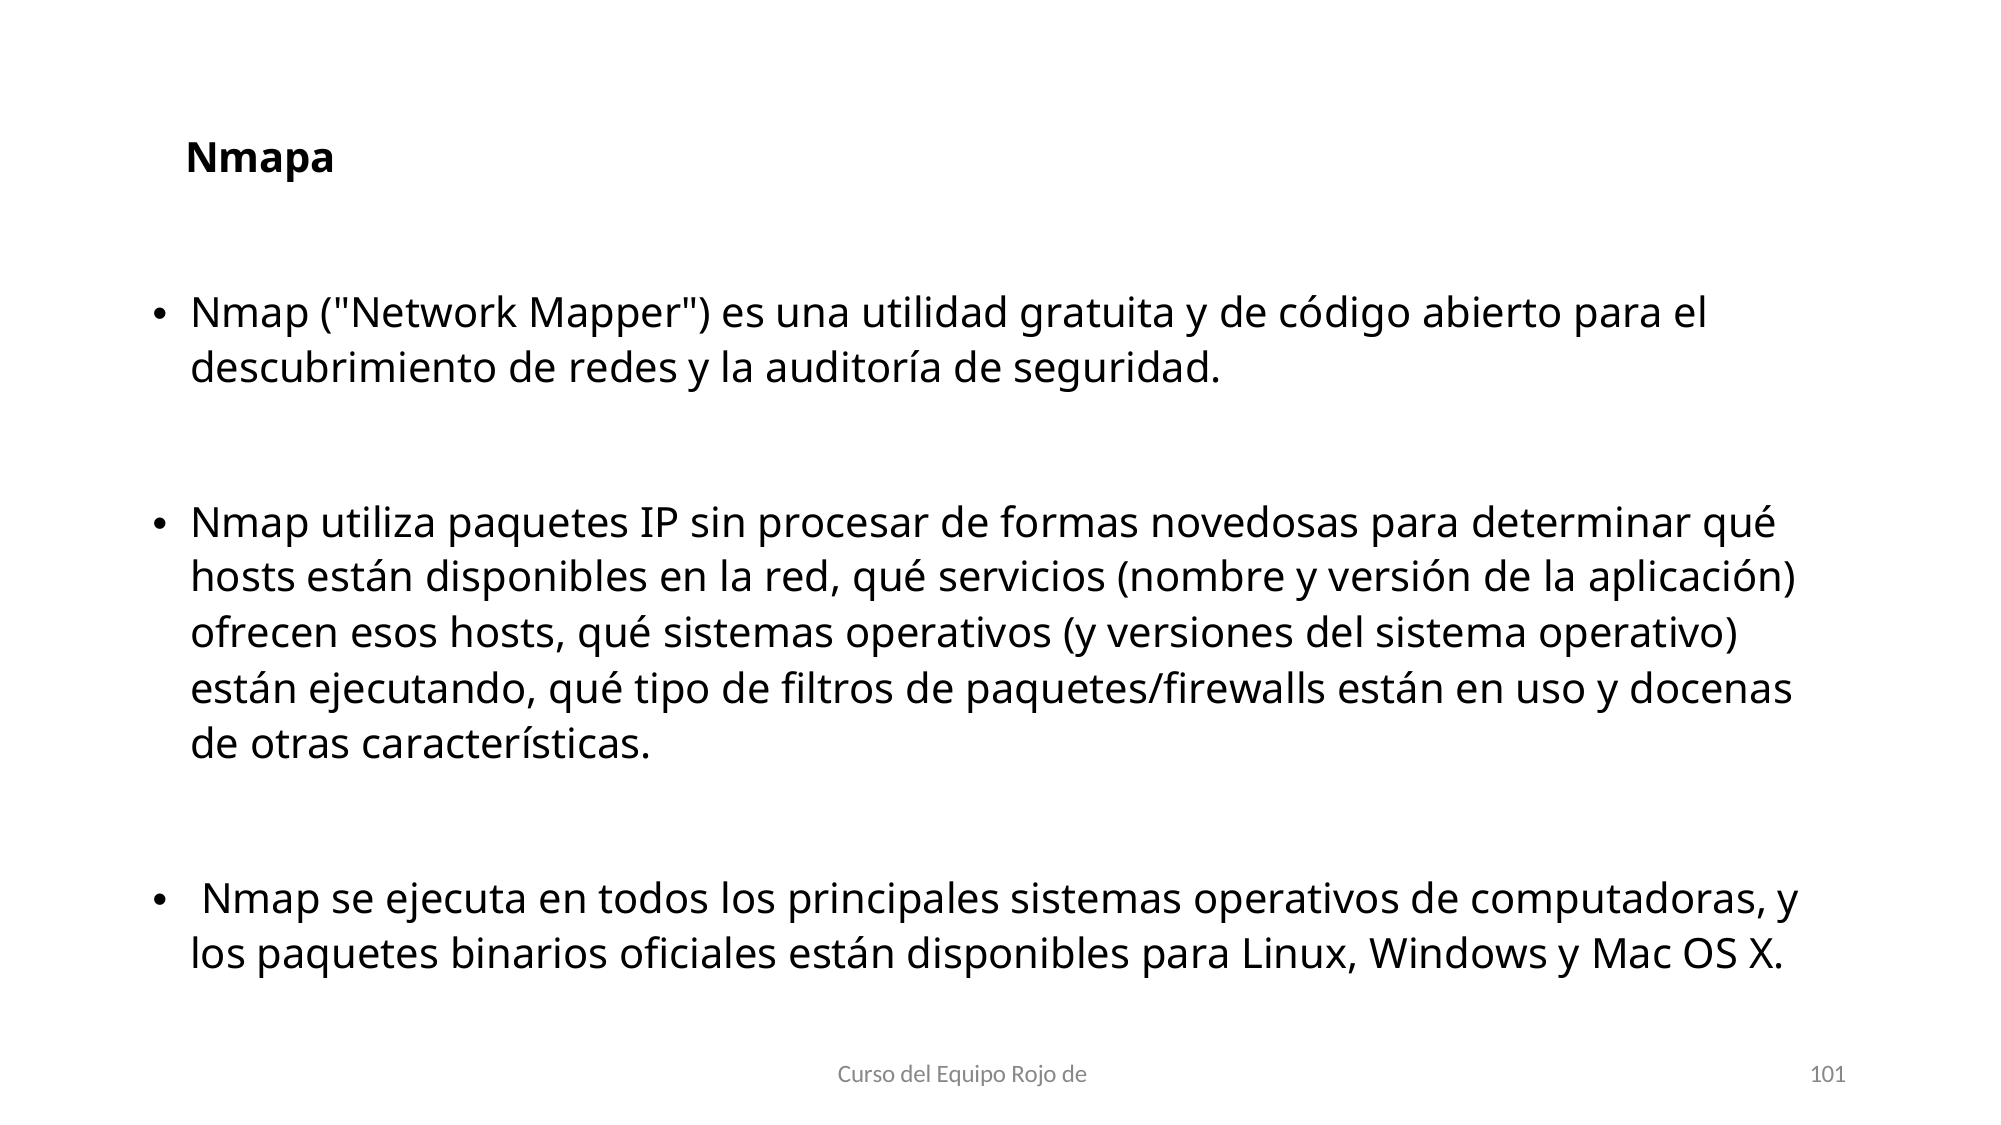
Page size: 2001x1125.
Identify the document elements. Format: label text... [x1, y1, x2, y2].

list Nmap se ejecuta en todos los principales sistemas operativos de computadoras, y los paquetes binarios oficiales están disponibles para Linux, Windows y Mac OS X. [152, 869, 1848, 981]
subtitle Nmapa [185, 128, 2000, 185]
list Nmap ("Network Mapper") es una utilidad gratuita y de código abierto para el descubrimiento de redes y la auditoría de seguridad. [152, 283, 1842, 395]
list Nmap utiliza paquetes IP sin procesar de formas novedosas para determinar qué hosts están disponibles en la red, qué servicios (nombre y versión de la aplicación) ofrecen esos hosts, qué sistemas operativos (y versiones del sistema operativo) están ejecutando, qué tipo de filtros de paquetes/firewalls están en uso y docenas de otras características. [152, 493, 1845, 771]
